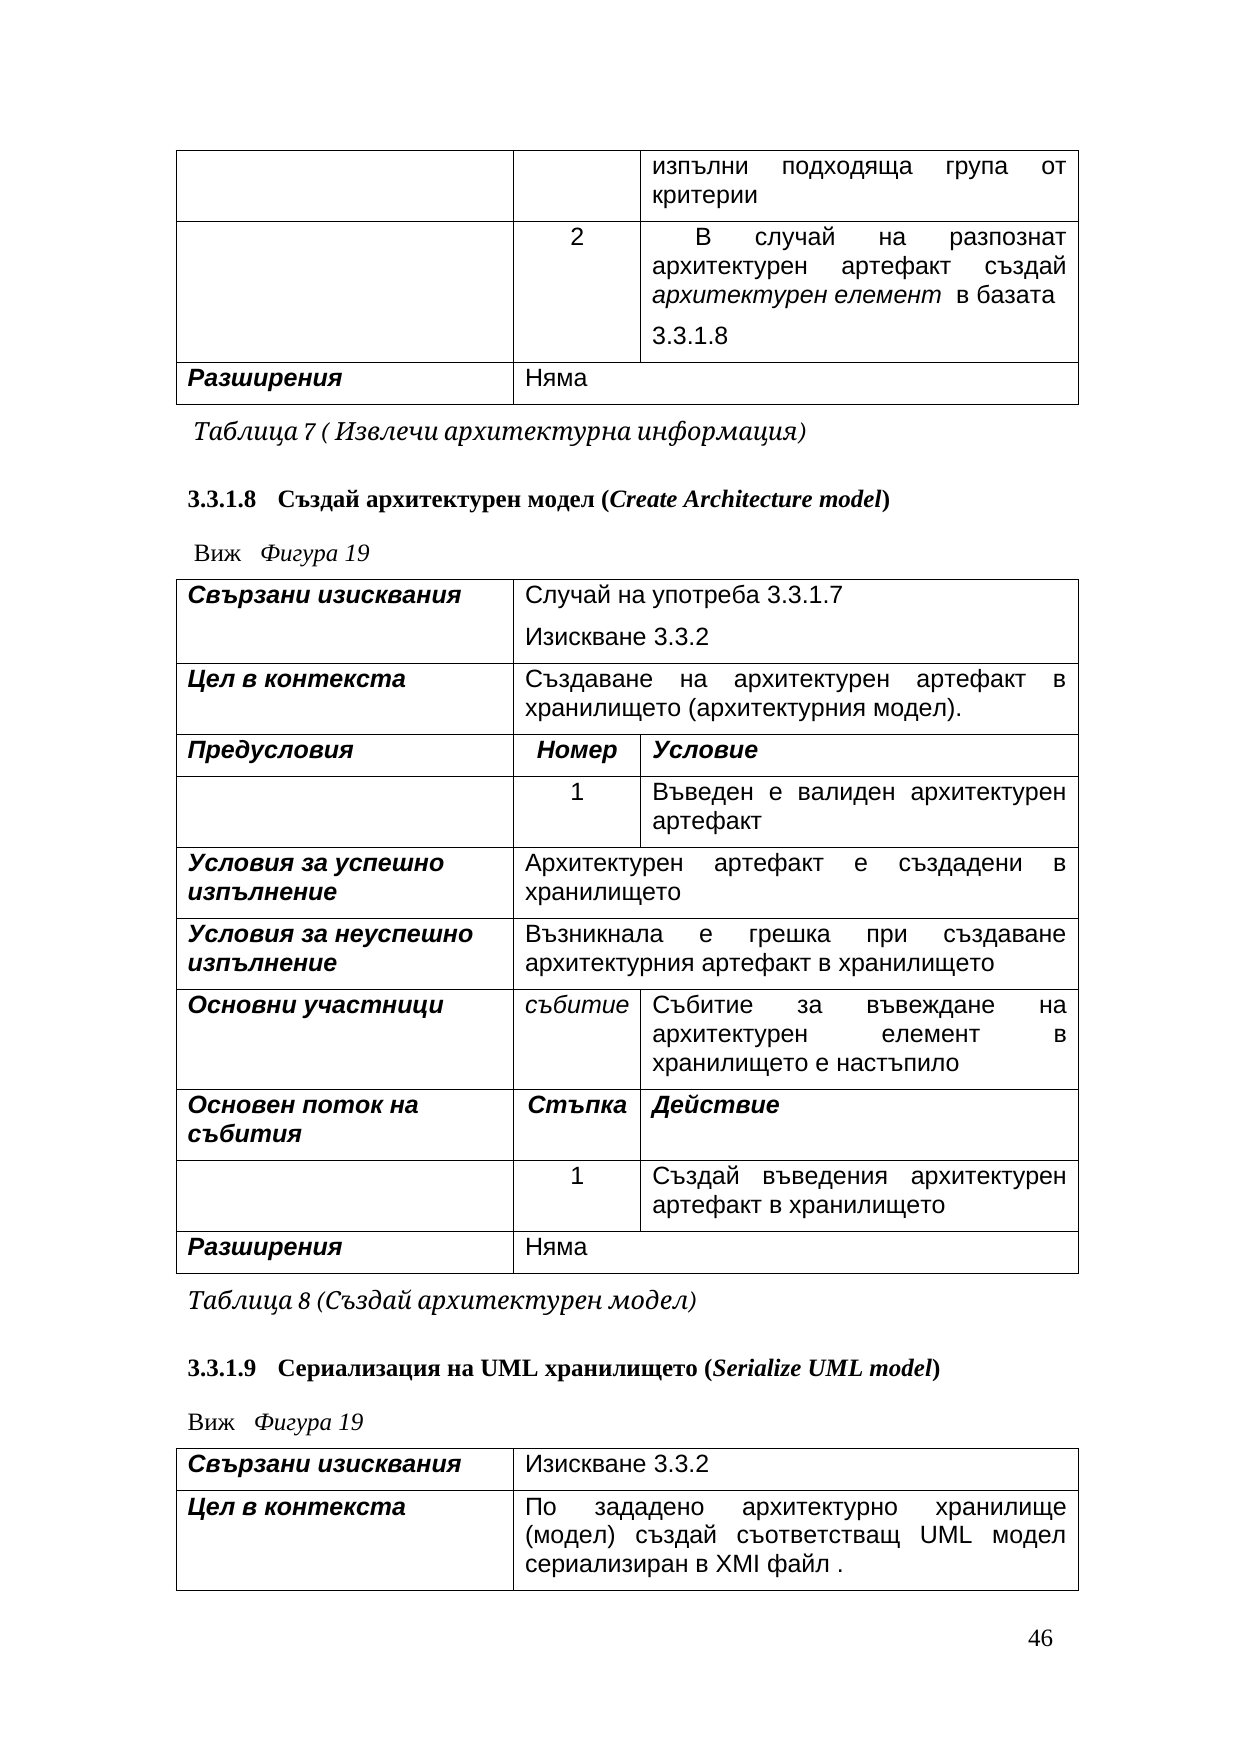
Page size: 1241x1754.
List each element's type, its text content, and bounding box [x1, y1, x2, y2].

table_cell Действие [641, 1090, 1078, 1160]
table_cell Условия за неуспешно изпълнение [177, 919, 513, 989]
table_cell В случай на разпознат архитектурен артефакт създай архитектурен елемент в базата 3.3.1.8 [641, 222, 1078, 362]
table_cell Цел в контекста [177, 1491, 513, 1590]
text Таблица 7 ( Извлечи архитектурна информация) [187, 418, 1053, 447]
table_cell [641, 151, 1078, 221]
table_cell Условия за успешно изпълнение [177, 848, 513, 918]
table_cell 1 [514, 777, 640, 847]
table_cell Условие [641, 735, 1078, 776]
table_cell [177, 1161, 513, 1231]
table_header Свързани изисквания [177, 580, 513, 663]
table_cell Стъпка [514, 1090, 640, 1160]
text Таблица 8 (Създай архитектурен модел) [187, 1287, 1053, 1316]
table_cell Цел в контекста [177, 664, 513, 734]
table_cell Няма [514, 1232, 1078, 1273]
table_cell Създай въведения архитектурен артефакт в хранилището [641, 1161, 1078, 1231]
table_header Свързани изисквания [177, 1449, 513, 1490]
table_cell Събитие за въвеждане на архитектурен елемент в хранилището е настъпило [641, 990, 1078, 1089]
subtitle Сериализация на UML хранилището (Serialize UML model) [187, 1353, 1053, 1382]
table_cell Предусловия [177, 735, 513, 776]
table_cell По зададено архитектурно хранилище (модел) създай съответстващ UML модел сериализиран в XMI файл . [514, 1491, 1078, 1590]
table_header Случай на употреба 3.3.1.7 Изискване 3.3.2 [514, 580, 1078, 663]
text Виж Фигура 19 [187, 538, 1053, 567]
table_cell Няма [514, 363, 1078, 404]
table_cell Разширения [177, 363, 513, 404]
table_cell Номер [514, 735, 640, 776]
table_cell 2 [514, 222, 640, 362]
table_cell Въведен е валиден архитектурен артефакт [641, 777, 1078, 847]
table_cell [177, 222, 513, 362]
table_cell 1 [514, 1161, 640, 1231]
table_cell Основен поток на събития [177, 1090, 513, 1160]
table_cell събитие [514, 990, 640, 1089]
table_header Изискване 3.3.2 [514, 1449, 1078, 1490]
table_cell Основни участници [177, 990, 513, 1089]
table_cell [177, 777, 513, 847]
table_cell Разширения [177, 1232, 513, 1273]
table_cell Архитектурен артефакт е създадени в хранилището [514, 848, 1078, 918]
subtitle Създай архитектурен модел (Create Architecture model) [187, 484, 1053, 513]
text Виж Фигура 19 [187, 1407, 1053, 1436]
table_cell Създаване на архитектурен артефакт в хранилището (архитектурния модел). [514, 664, 1078, 734]
table_cell Възникнала е грешка при създаване архитектурния артефакт в хранилището [514, 919, 1078, 989]
table_cell [177, 151, 513, 221]
table_cell 1 [514, 151, 640, 221]
